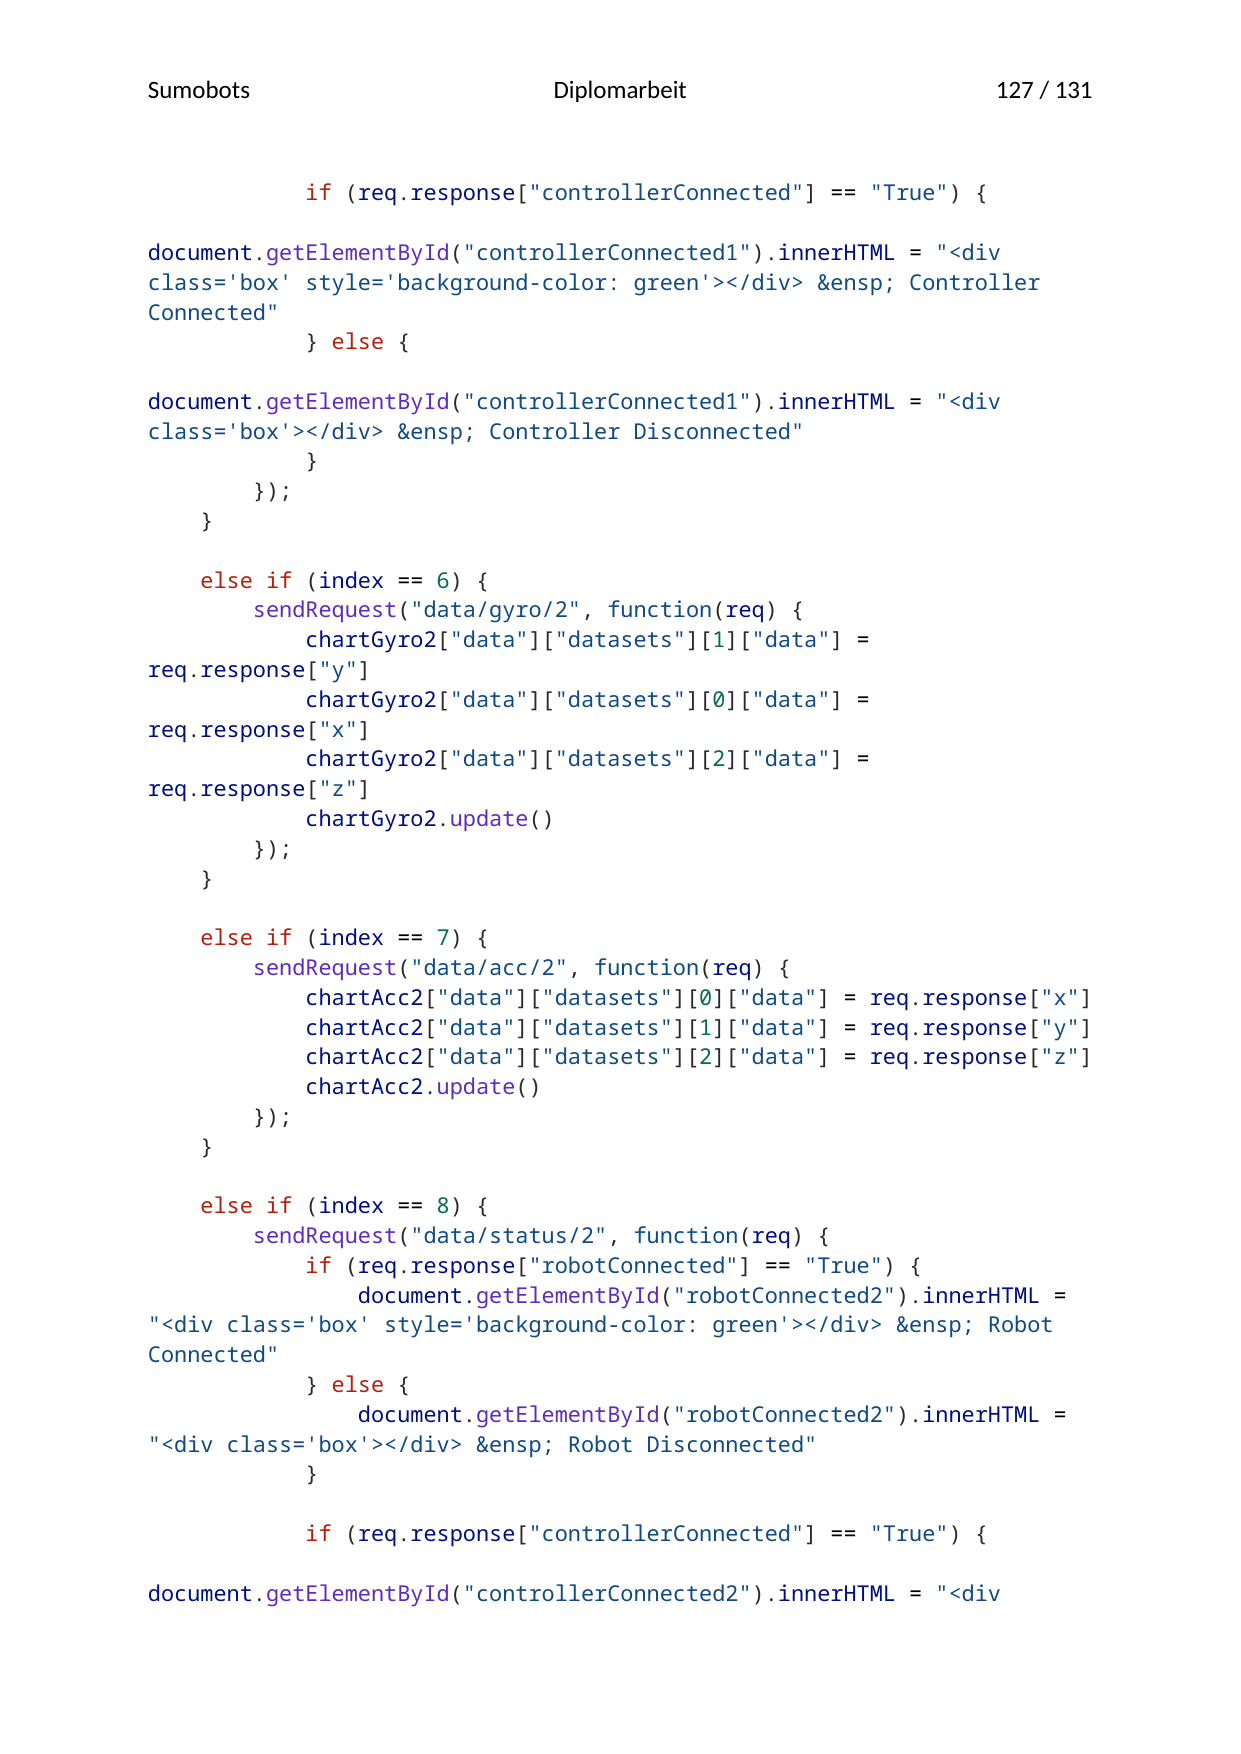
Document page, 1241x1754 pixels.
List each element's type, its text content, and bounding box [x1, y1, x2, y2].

text } [148, 446, 1093, 475]
text if (req.response["controllerConnected"] == "True") { [148, 177, 1093, 207]
text }); [148, 833, 1093, 863]
text sendRequest("data/gyro/2", function(req) { [148, 594, 1093, 624]
text sendRequest("data/acc/2", function(req) { [148, 952, 1093, 982]
text } [148, 1131, 1093, 1161]
text chartAcc2["data"]["datasets"][1]["data"] = req.response["y"] [148, 1012, 1093, 1041]
text else if (index == 8) { [148, 1190, 1093, 1220]
text } [148, 1458, 1093, 1488]
text } else { [148, 326, 1093, 356]
text document.getElementById("controllerConnected1").innerHTML = "<div class='box' style='background-color: green'></div> &ensp; Controller Connected" [148, 207, 1093, 326]
text if (req.response["controllerConnected"] == "True") { [148, 1518, 1093, 1548]
text chartGyro2["data"]["datasets"][1]["data"] = req.response["y"] [148, 624, 1093, 684]
text if (req.response["robotConnected"] == "True") { [148, 1250, 1093, 1280]
text }); [148, 1101, 1093, 1131]
text chartAcc2["data"]["datasets"][2]["data"] = req.response["z"] [148, 1041, 1093, 1071]
text chartGyro2["data"]["datasets"][0]["data"] = req.response["x"] [148, 684, 1093, 743]
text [148, 1548, 1093, 1607]
text chartAcc2.update() [148, 1071, 1093, 1101]
text } [148, 863, 1093, 892]
text chartGyro2.update() [148, 803, 1093, 833]
text sendRequest("data/status/2", function(req) { [148, 1220, 1093, 1250]
text document.getElementById("robotConnected2").innerHTML = "<div class='box' style='background-color: green'></div> &ensp; Robot Connected" [148, 1280, 1093, 1369]
text } [148, 505, 1093, 535]
text chartGyro2["data"]["datasets"][2]["data"] = req.response["z"] [148, 743, 1093, 803]
text } else { [148, 1369, 1093, 1399]
text document.getElementById("robotConnected2").innerHTML = "<div class='box'></div> &ensp; Robot Disconnected" [148, 1399, 1093, 1458]
text else if (index == 7) { [148, 922, 1093, 952]
text }); [148, 475, 1093, 505]
text chartAcc2["data"]["datasets"][0]["data"] = req.response["x"] [148, 982, 1093, 1012]
text document.getElementById("controllerConnected1").innerHTML = "<div class='box'></div> &ensp; Controller Disconnected" [148, 356, 1093, 446]
text else if (index == 6) { [148, 565, 1093, 594]
